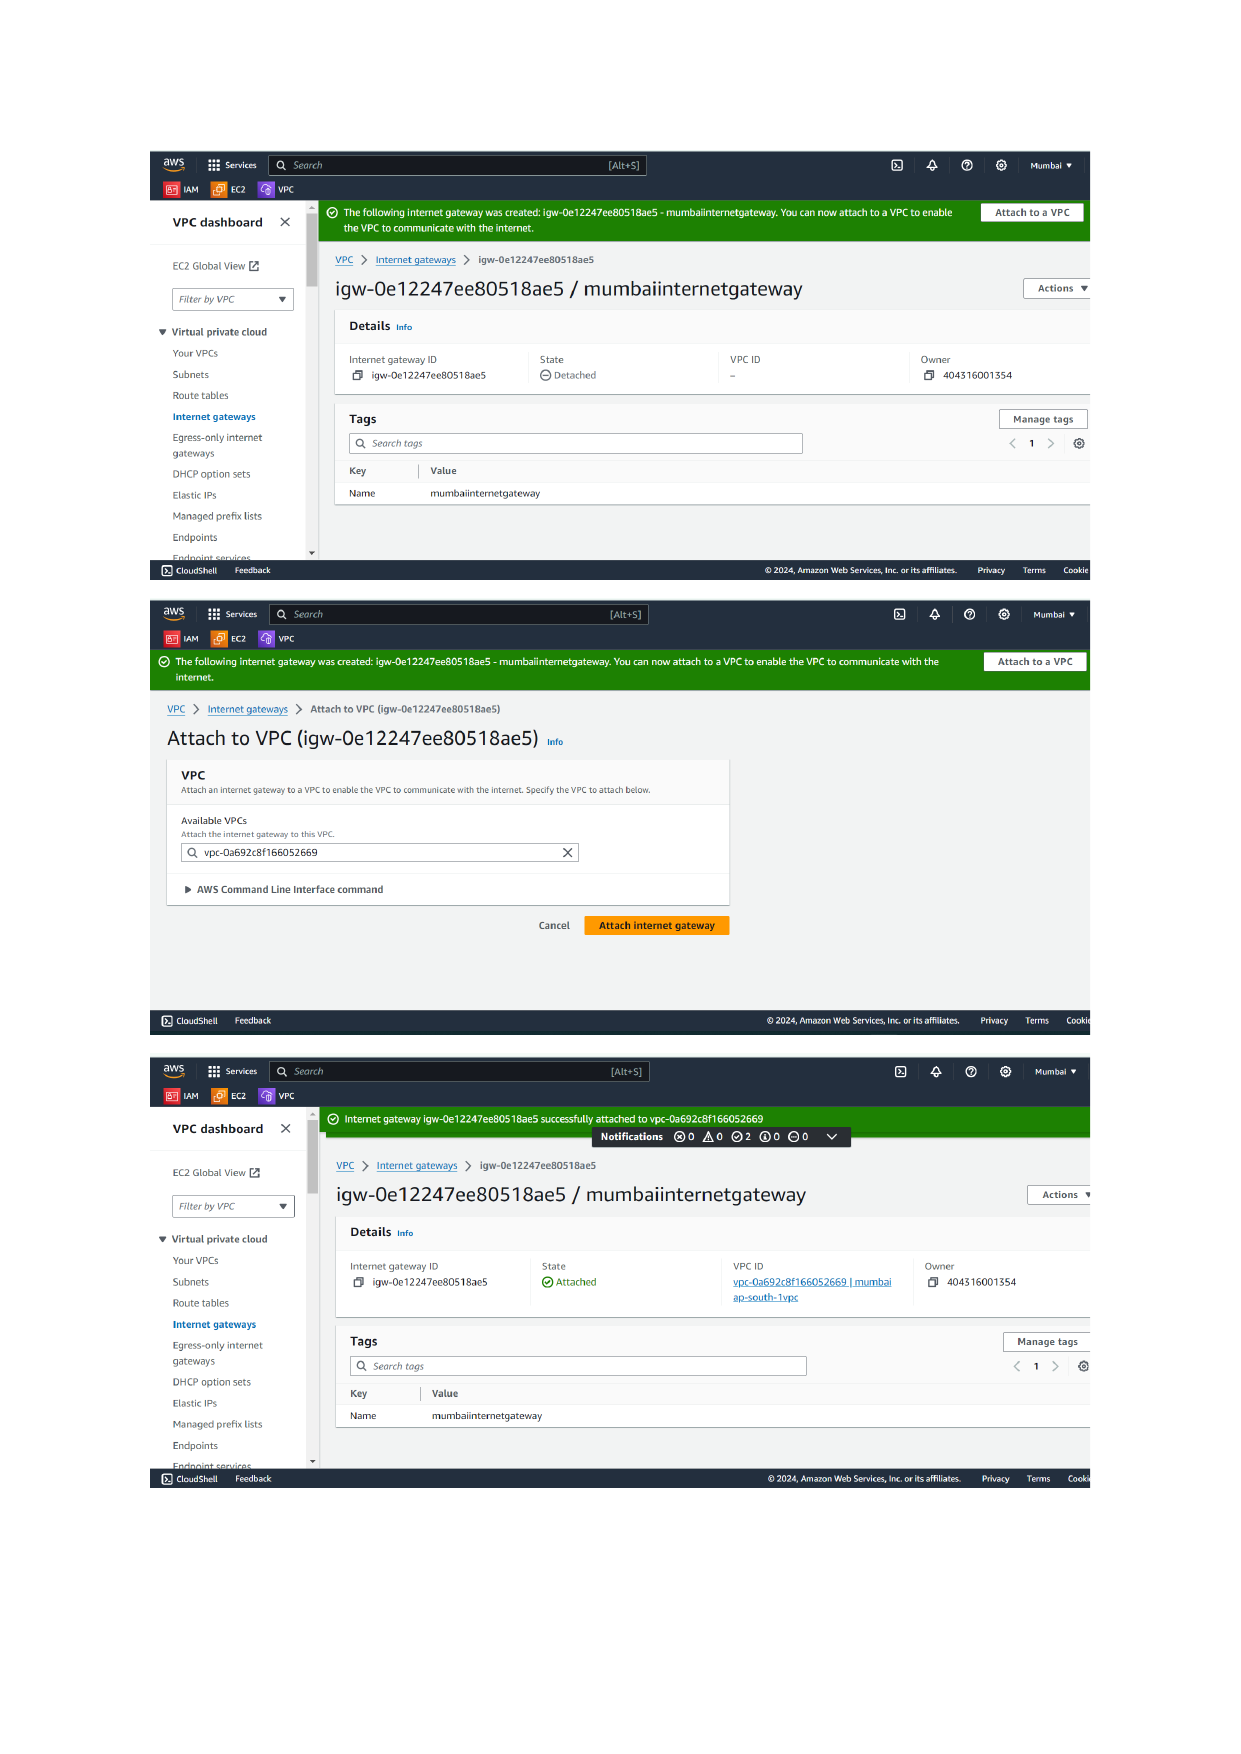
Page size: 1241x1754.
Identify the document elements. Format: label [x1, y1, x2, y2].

picture [150, 1053, 1091, 1488]
picture [150, 150, 1091, 580]
picture [150, 598, 1091, 1035]
